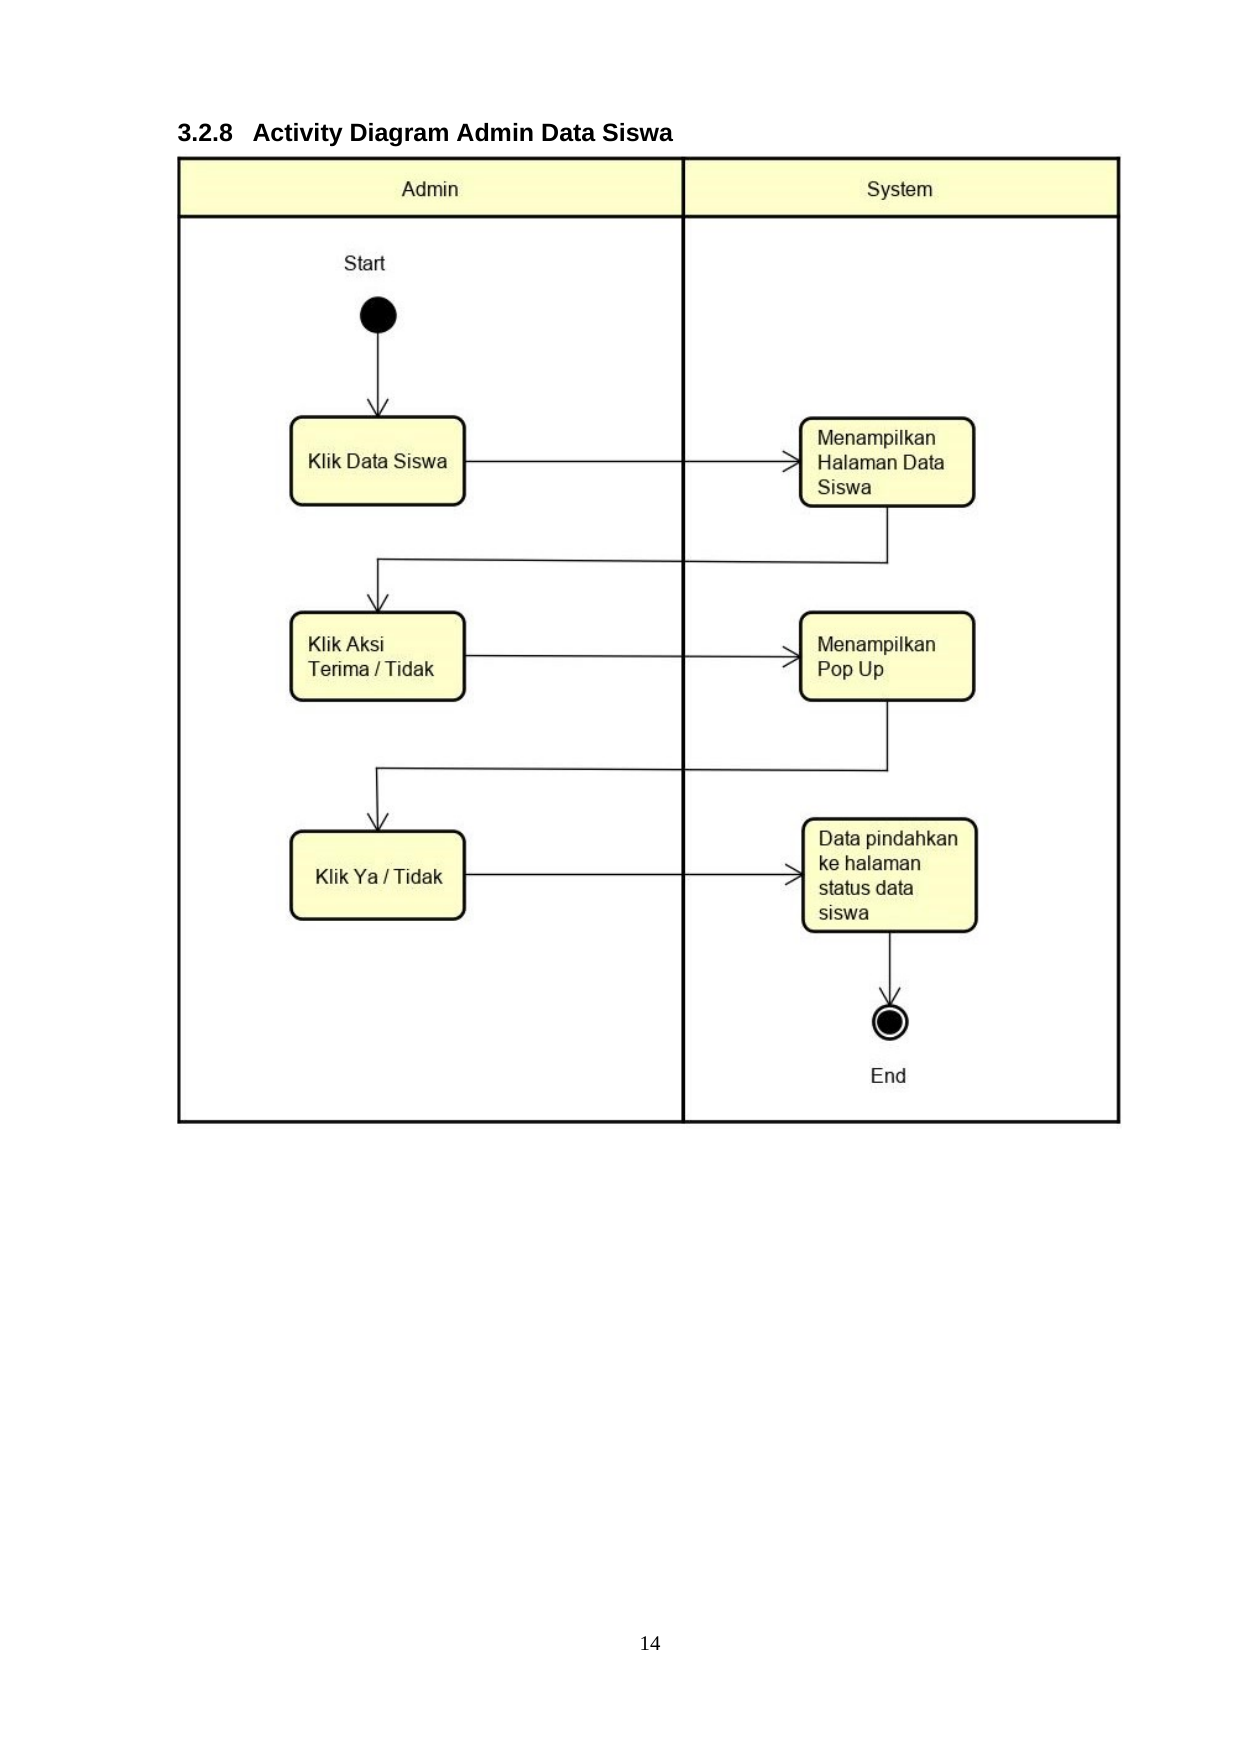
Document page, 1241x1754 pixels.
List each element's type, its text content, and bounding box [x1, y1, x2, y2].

picture [177, 153, 1123, 1130]
subtitle Activity Diagram Admin Data Siswa [177, 118, 1122, 147]
